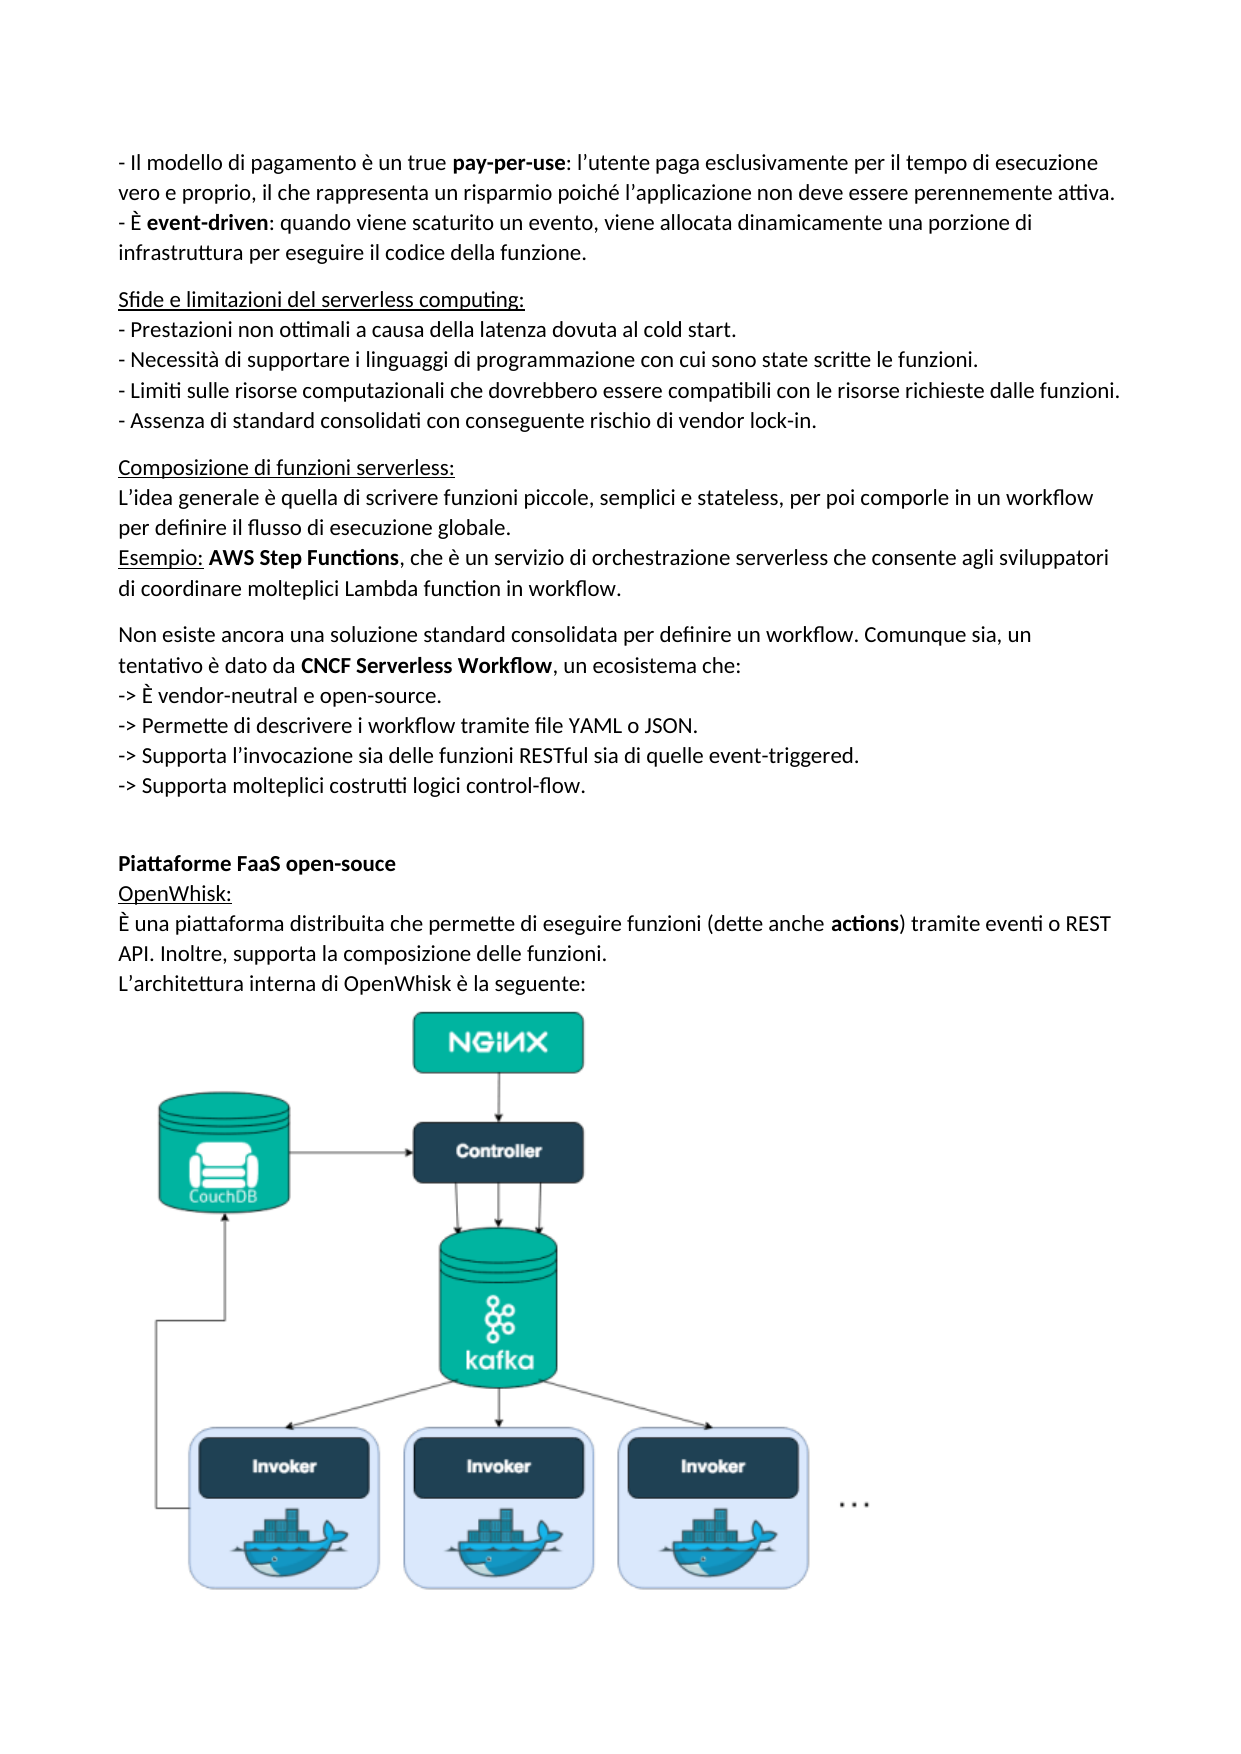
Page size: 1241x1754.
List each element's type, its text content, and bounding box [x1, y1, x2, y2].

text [118, 148, 1122, 266]
text Sfide e limitazioni del serverless computing: - Prestazioni non ottimali a causa della latenza dovuta al cold start. - Necessità di supportare i linguaggi di programmazione con cui sono state scritte le funzioni. - Limiti sulle risorse computazionali che dovrebbero essere compatibili con le risorse richieste dalle funzioni. - Assenza di standard consolidati con conseguente rischio di vendor lock-in. [118, 285, 1122, 434]
text Non esiste ancora una soluzione standard consolidata per definire un workflow. Comunque sia, un tentativo è dato da CNCF Serverless Workflow, un ecosistema che: -> È vendor-neutral e open-source. -> Permette di descrivere i workflow tramite file YAML o JSON. -> Supporta l’invocazione sia delle funzioni RESTful sia di quelle event-triggered. -> Supporta molteplici costrutti logici control-flow. [118, 621, 1122, 799]
picture [118, 999, 880, 1606]
text Composizione di funzioni serverless: L’idea generale è quella di scrivere funzioni piccole, semplici e stateless, per poi comporle in un workflow per definire il flusso di esecuzione globale. Esempio: AWS Step Functions, che è un servizio di orchestrazione serverless che consente agli sviluppatori di coordinare molteplici Lambda function in workflow. [118, 453, 1122, 602]
